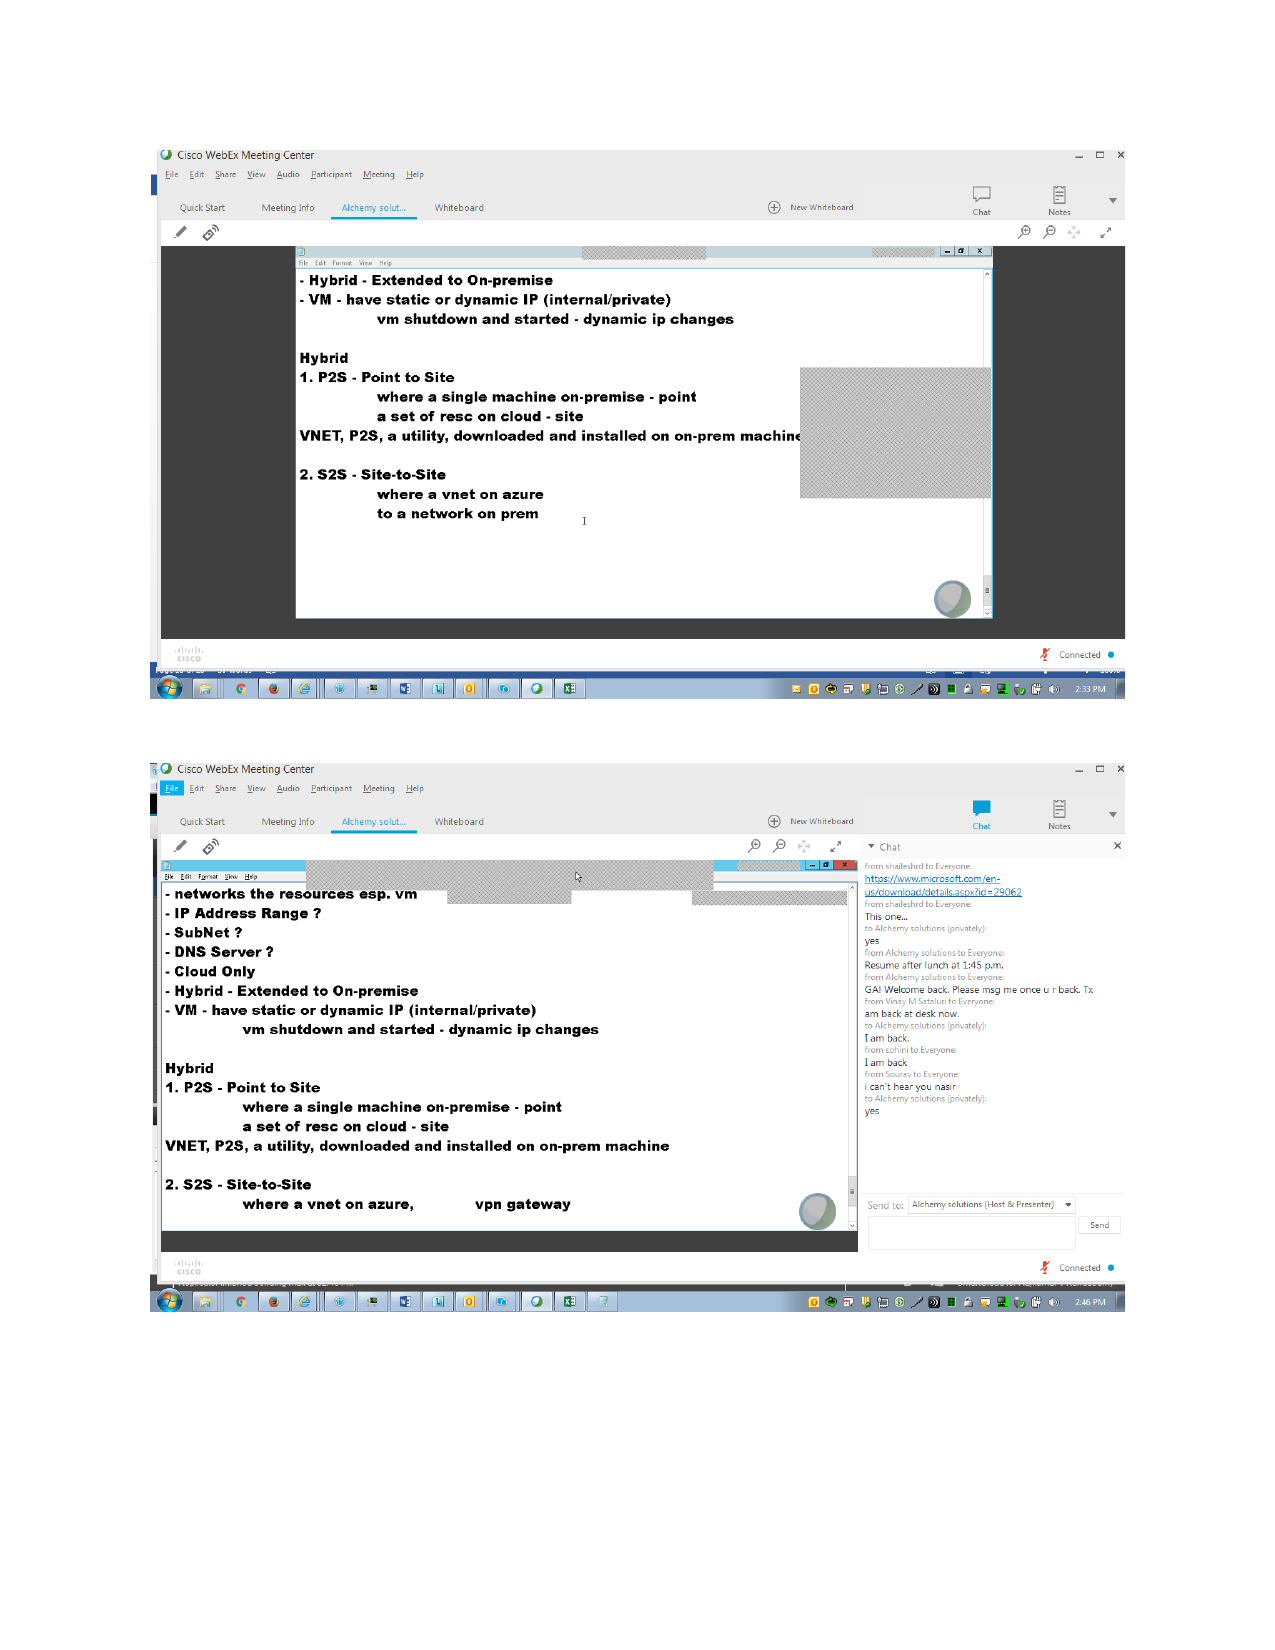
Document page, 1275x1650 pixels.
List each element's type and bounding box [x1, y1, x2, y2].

picture [150, 150, 1125, 699]
picture [150, 763, 1125, 1312]
